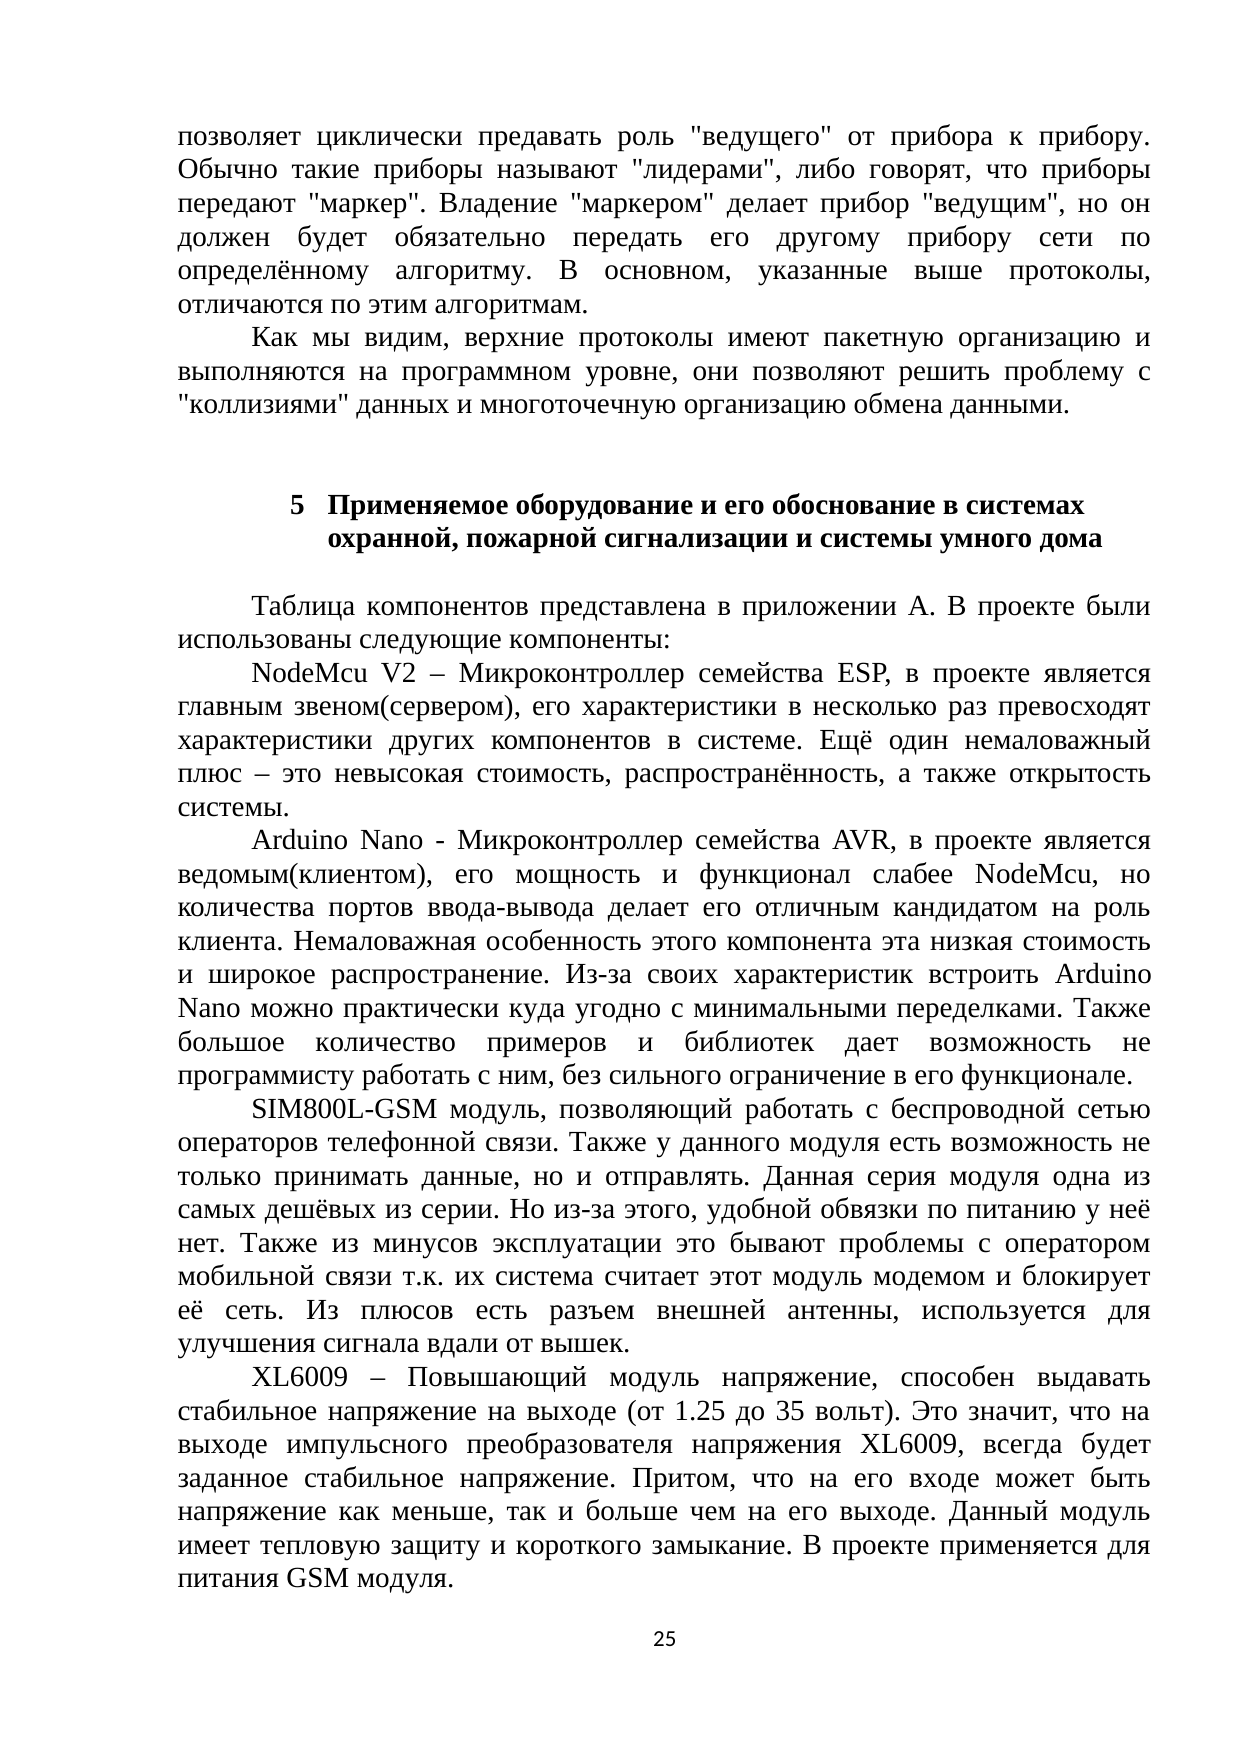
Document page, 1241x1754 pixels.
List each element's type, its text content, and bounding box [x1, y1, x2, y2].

text SIM800L-GSM модуль, позволяющий работать с беспроводной сетью операторов телефонной связи. Также у данного модуля есть возможность не только принимать данные, но и отправлять. Данная серия модуля одна из самых дешёвых из серии. Но из-за этого, удобной обвязки по питанию у неё нет. Также из минусов эксплуатации это бывают проблемы с оператором мобильной связи т.к. их система считает этот модуль модемом и блокирует её сеть. Из плюсов есть разъем внешней антенны, используется для улучшения сигнала вдали от вышек. [177, 1091, 1152, 1359]
text Arduino Nano - Микроконтроллер семейства AVR, в проекте является ведомым(клиентом), его мощность и функционал слабее NodeMcu, но количества портов ввода-вывода делает его отличным кандидатом на роль клиента. Немаловажная особенность этого компонента эта низкая стоимость и широкое распространение. Из-за своих характеристик встроить Arduino Nano можно практически куда угодно с минимальными переделками. Также большое количество примеров и библиотек дает возможность не программисту работать с ним, без сильного ограничение в его функционале. [177, 822, 1152, 1091]
text Таблица компонентов представлена в приложении А. В проекте были использованы следующие компоненты: [177, 588, 1152, 655]
text Как мы видим, верхние протоколы имеют пакетную организацию и выполняются на программном уровне, они позволяют решить проблему с "коллизиями" данных и многоточечную организацию обмена данными. [177, 319, 1152, 420]
text NodeMcu V2 – Микроконтроллер семейства ESP, в проекте является главным звеном(сервером), его характеристики в несколько раз превосходят характеристики других компонентов в системе. Ещё один немаловажный плюс – это невысокая стоимость, распространённость, а также открытость системы. [177, 655, 1152, 822]
subtitle Применяемое оборудование и его обоснование в системах охранной, пожарной сигнализации и системы умного дома [290, 487, 1152, 554]
text XL6009 – Повышающий модуль напряжение, способен выдавать стабильное напряжение на выходе (от 1.25 до 35 вольт). Это значит, что на выходе импульсного преобразователя напряжения XL6009, всегда будет заданное стабильное напряжение. Притом, что на его входе может быть напряжение как меньше, так и больше чем на его выходе. Данный модуль имеет тепловую защиту и короткого замыкание. В проекте применяется для питания GSM модуля. [177, 1359, 1152, 1594]
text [177, 118, 1152, 319]
